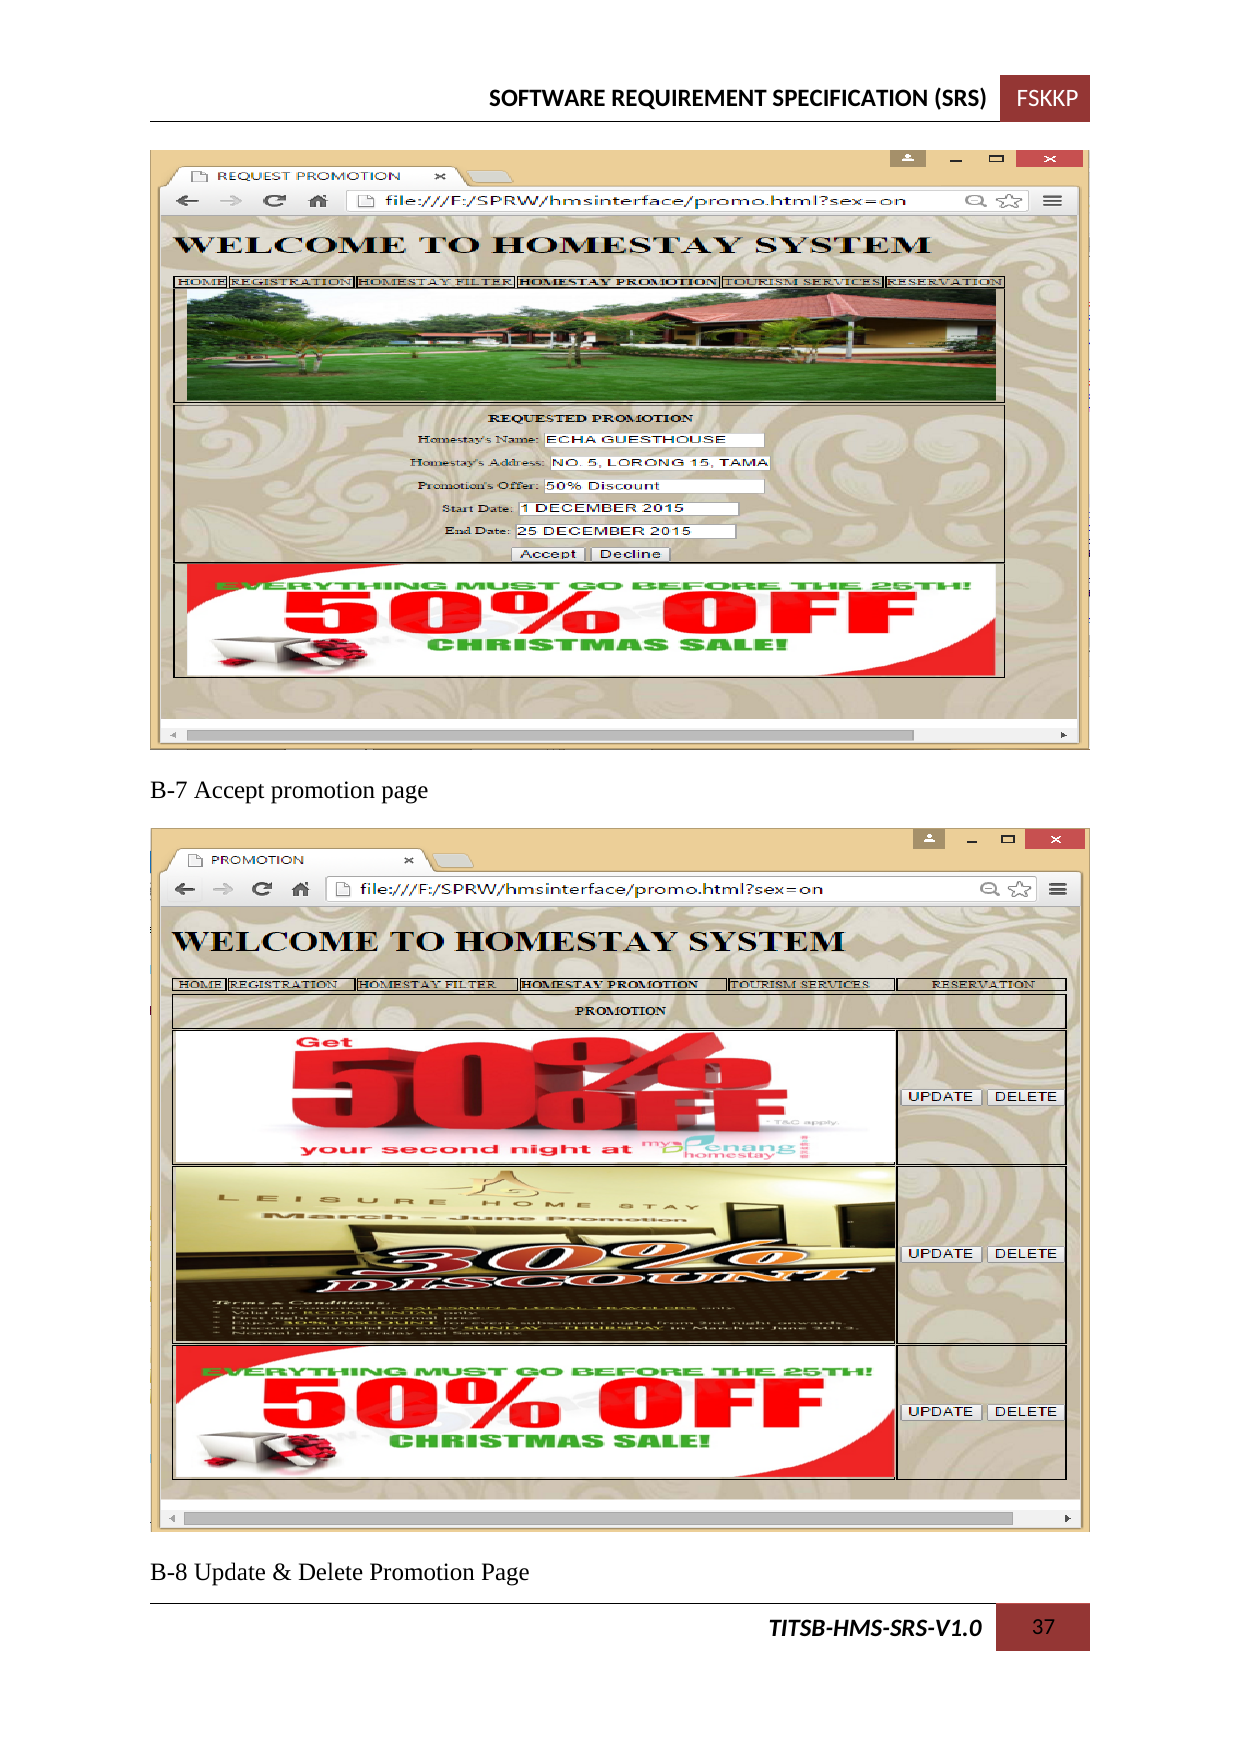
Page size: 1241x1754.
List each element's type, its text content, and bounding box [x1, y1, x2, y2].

picture [150, 828, 1090, 1532]
picture [150, 150, 1090, 750]
text B-8 Update & Delete Promotion Page [150, 1557, 1090, 1586]
text B-7 Accept promotion page [150, 775, 1090, 804]
